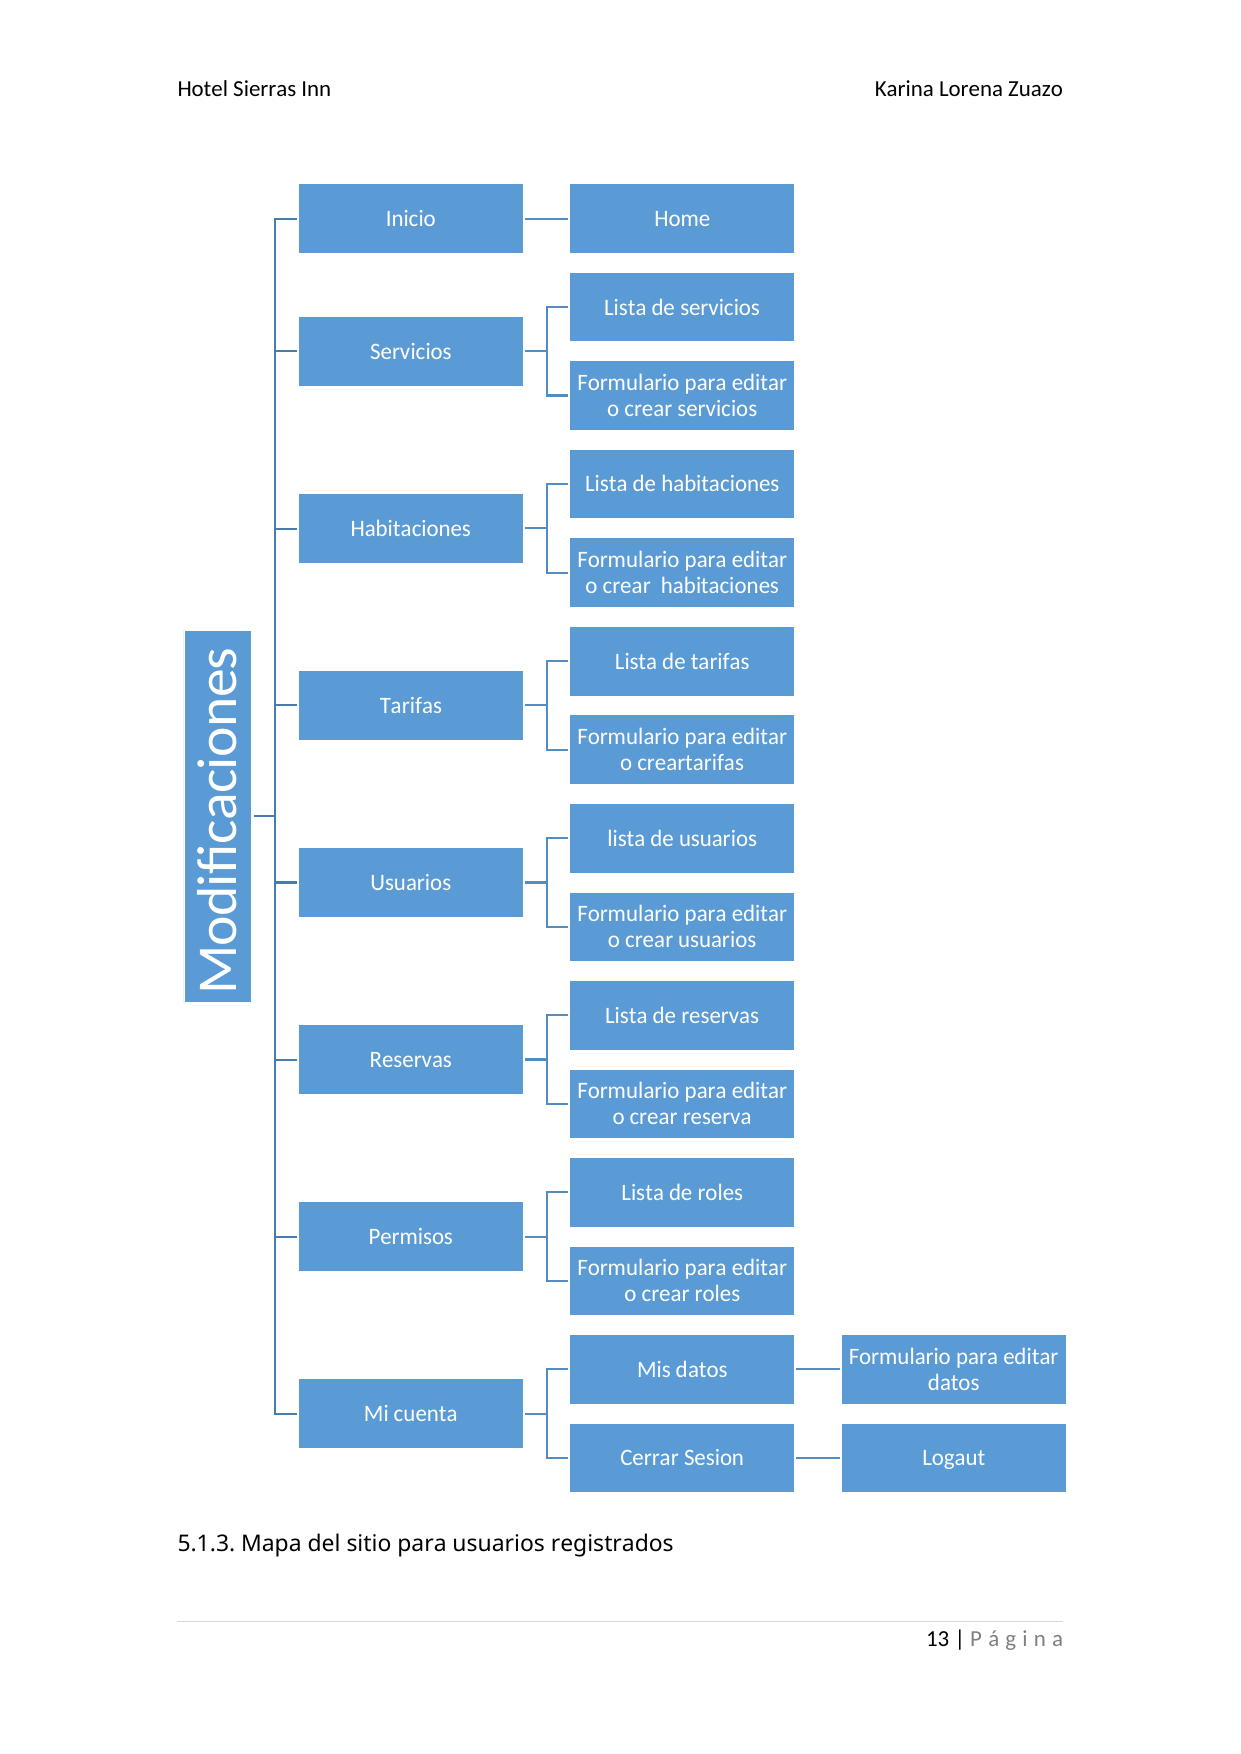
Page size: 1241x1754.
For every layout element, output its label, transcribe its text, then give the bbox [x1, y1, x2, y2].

text 5.1.3. Mapa del sitio para usuarios registrados [177, 1527, 1063, 1559]
